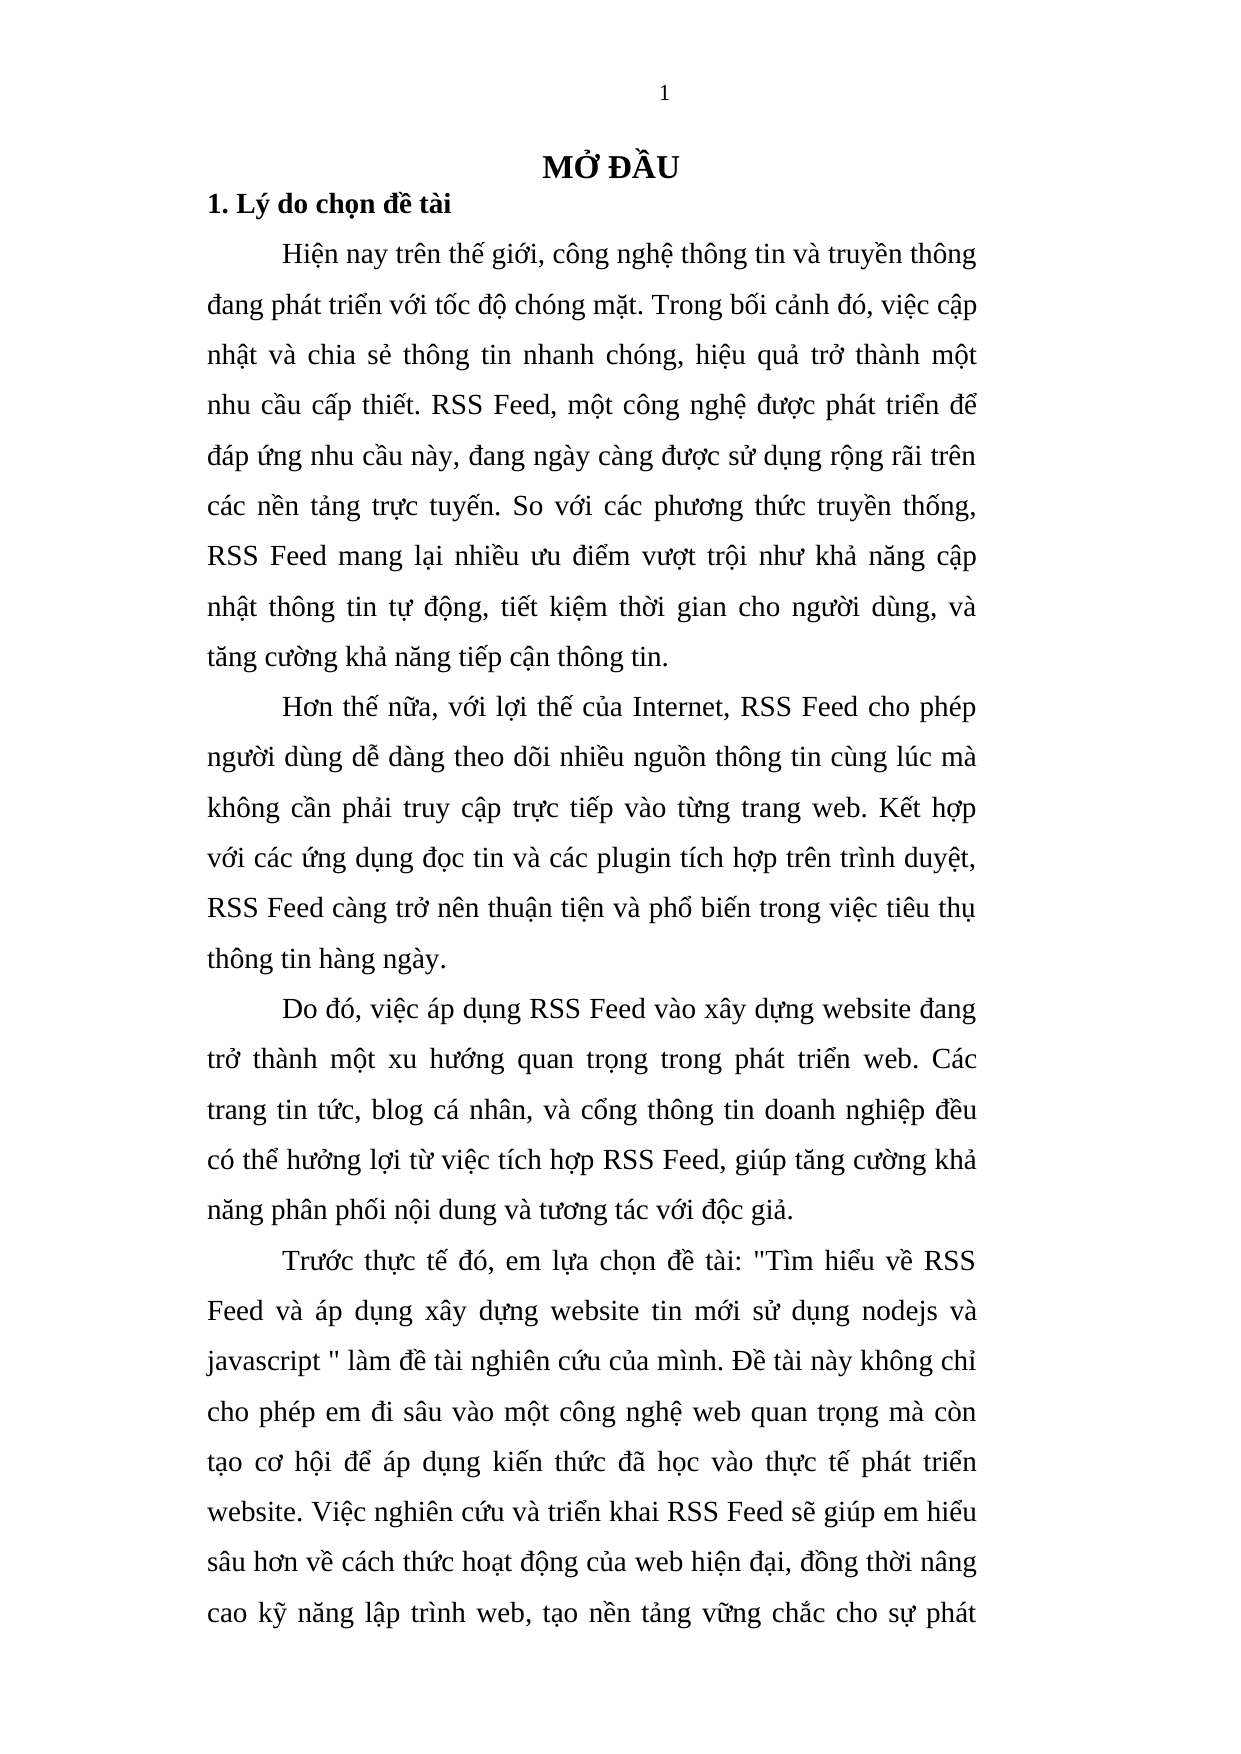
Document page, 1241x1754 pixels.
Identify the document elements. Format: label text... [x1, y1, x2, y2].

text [207, 1243, 978, 1628]
text Hơn thế nữa, với lợi thế của Internet, RSS Feed cho phép người dùng dễ dàng theo dõi nhiều nguồn thông tin cùng lúc mà không cần phải truy cập trực tiếp vào từng trang web. Kết hợp với các ứng dụng đọc tin và các plugin tích hợp trên trình duyệt, RSS Feed càng trở nên thuận tiện và phổ biến trong việc tiêu thụ thông tin hàng ngày. [207, 689, 978, 974]
text Hiện nay trên thế giới, công nghệ thông tin và truyền thông đang phát triển với tốc độ chóng mặt. Trong bối cảnh đó, việc cập nhật và chia sẻ thông tin nhanh chóng, hiệu quả trở thành một nhu cầu cấp thiết. RSS Feed, một công nghệ được phát triển để đáp ứng nhu cầu này, đang ngày càng được sử dụng rộng rãi trên các nền tảng trực tuyến. So với các phương thức truyền thống, RSS Feed mang lại nhiều ưu điểm vượt trội như khả năng cập nhật thông tin tự động, tiết kiệm thời gian cho người dùng, và tăng cường khả năng tiếp cận thông tin. [207, 236, 978, 672]
text Do đó, việc áp dụng RSS Feed vào xây dựng website đang trở thành một xu hướng quan trọng trong phát triển web. Các trang tin tức, blog cá nhân, và cổng thông tin doanh nghiệp đều có thể hưởng lợi từ việc tích hợp RSS Feed, giúp tăng cường khả năng phân phối nội dung và tương tác với độc giả. [207, 991, 978, 1226]
subtitle MỞ ĐẦU [244, 148, 978, 186]
subtitle 1. Lý do chọn đề tài [207, 186, 978, 220]
